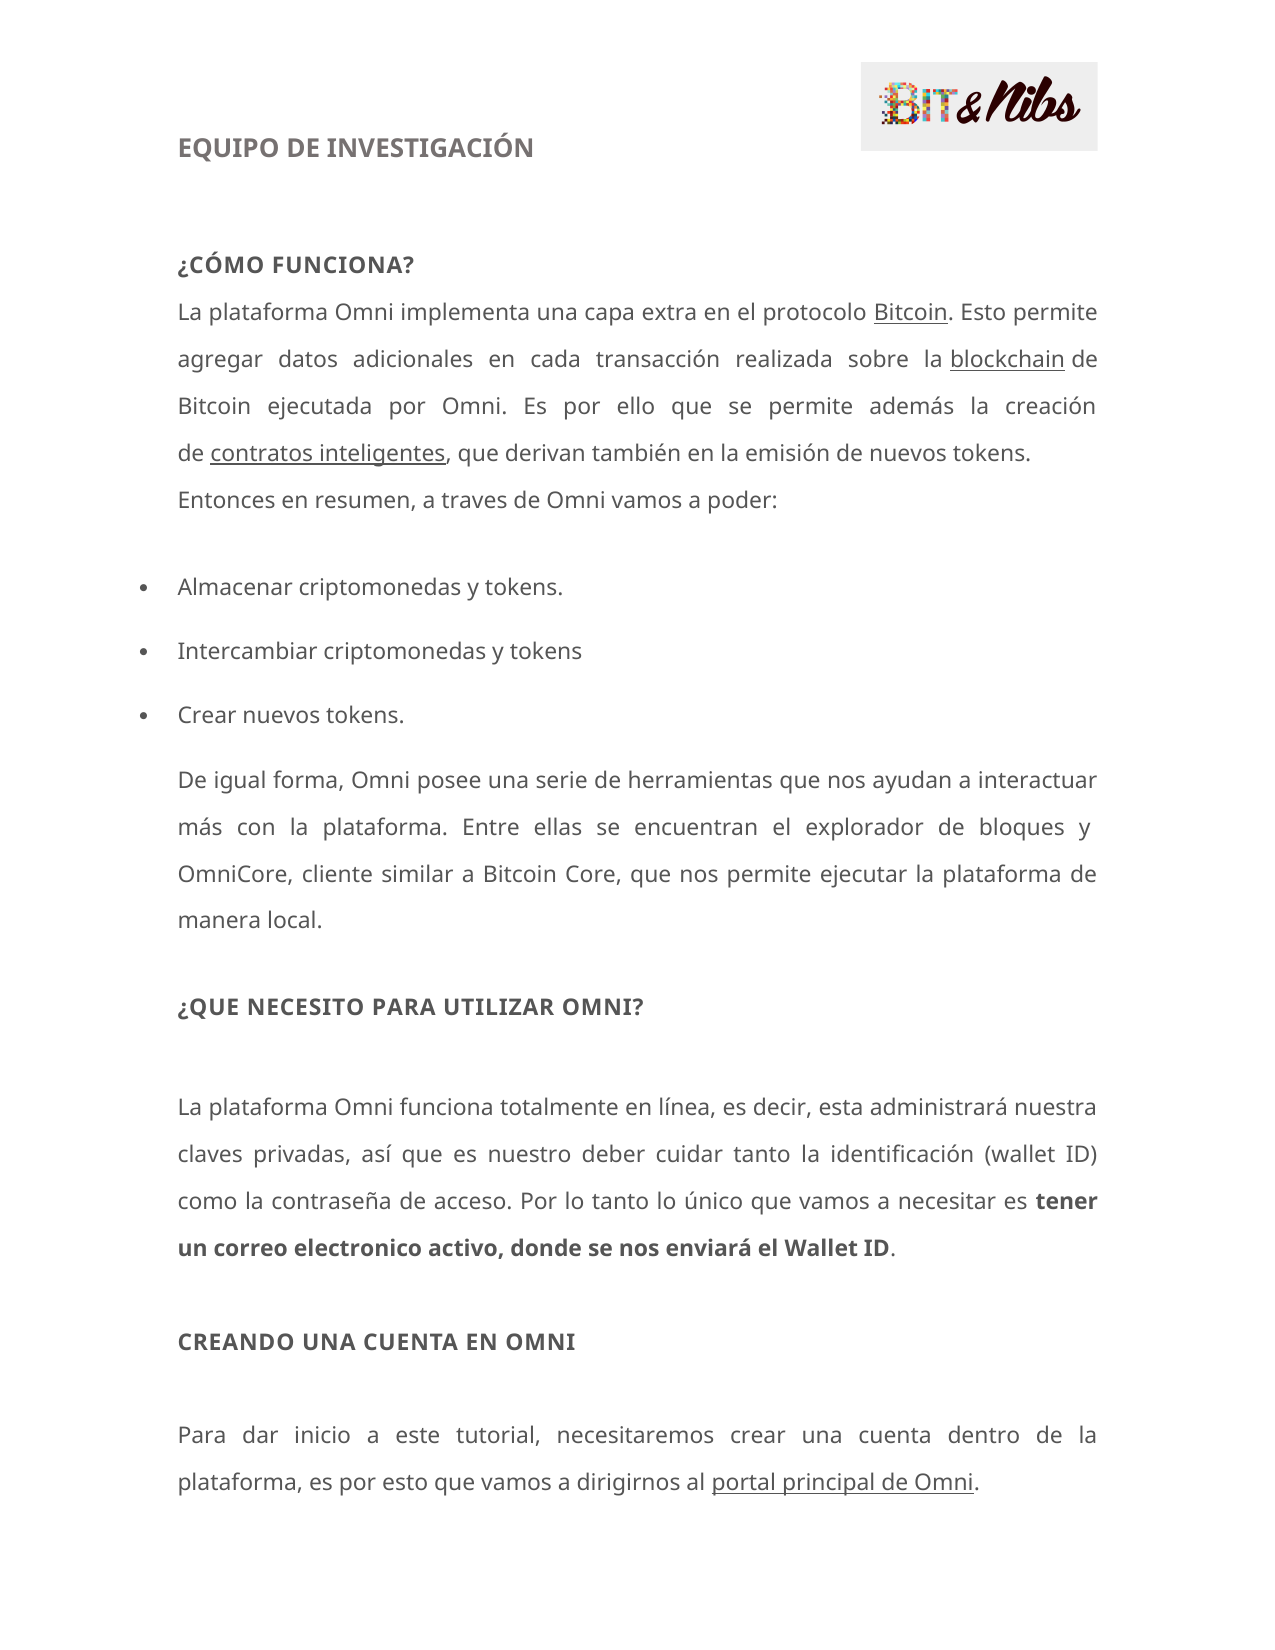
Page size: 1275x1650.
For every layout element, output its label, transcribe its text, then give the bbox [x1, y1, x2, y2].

text De igual forma, Omni posee una serie de herramientas que nos ayudan a interactuar más con la plataforma. Entre ellas se encuentran el explorador de bloques y OmniCore, cliente similar a Bitcoin Core, que nos permite ejecutar la plataforma de manera local. [177, 764, 1098, 936]
list Intercambiar criptomonedas y tokens [140, 635, 1098, 666]
text Para dar inicio a este tutorial, necesitaremos crear una cuenta dentro de la plataforma, es por esto que vamos a dirigirnos al portal principal de Omni. [177, 1419, 1098, 1497]
subtitle ¿QUE NECESITO PARA UTILIZAR OMNI? [177, 991, 1098, 1022]
list Almacenar criptomonedas y tokens. [140, 571, 1098, 602]
text La plataforma Omni funciona totalmente en línea, es decir, esta administrará nuestra claves privadas, así que es nuestro deber cuidar tanto la identificación (wallet ID) como la contraseña de acceso. Por lo tanto lo único que vamos a necesitar es tener un correo electronico activo, donde se nos enviará el Wallet ID. [177, 1091, 1098, 1263]
list Crear nuevos tokens. [140, 699, 1098, 731]
picture [860, 62, 1098, 151]
subtitle CREANDO UNA CUENTA EN OMNI [177, 1326, 1098, 1357]
subtitle ¿CÓMO FUNCIONA? [177, 249, 1098, 281]
text Entonces en resumen, a traves de Omni vamos a poder: [177, 484, 1098, 515]
text La plataforma Omni implementa una capa extra en el protocolo Bitcoin. Esto permite agregar datos adicionales en cada transacción realizada sobre la blockchain de Bitcoin ejecutada por Omni. Es por ello que se permite además la creación de contratos inteligentes, que derivan también en la emisión de nuevos tokens. [177, 296, 1098, 468]
